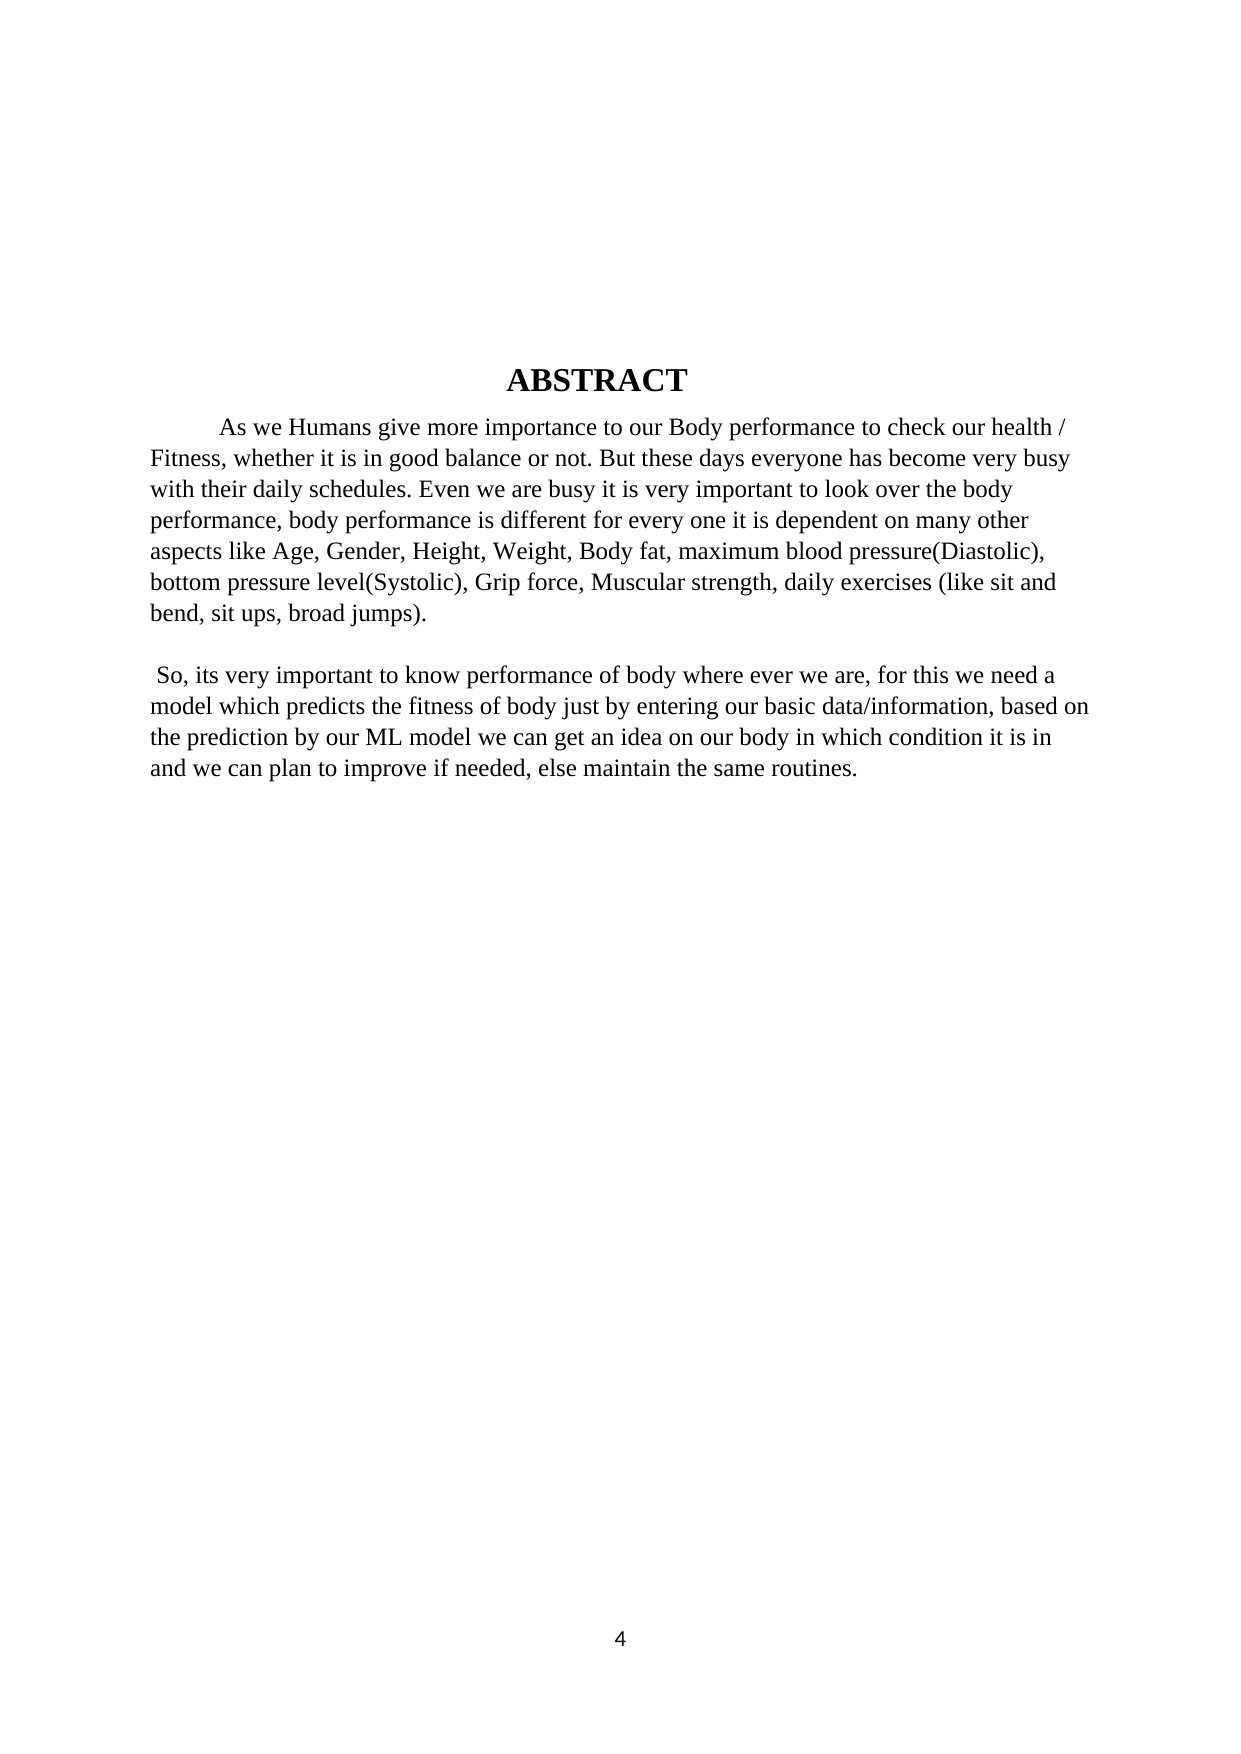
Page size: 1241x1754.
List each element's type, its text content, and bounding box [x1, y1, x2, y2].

text As we Humans give more importance to our Body performance to check our health / Fitness, whether it is in good balance or not. But these days everyone has become very busy with their daily schedules. Even we are busy it is very important to look over the body performance, body performance is different for every one it is dependent on many other aspects like Age, Gender, Height, Weight, Body fat, maximum blood pressure(Diastolic), bottom pressure level(Systolic), Grip force, Muscular strength, daily exercises (like sit and bend, sit ups, broad jumps).​ [150, 412, 1090, 627]
text ABSTRACT [187, 360, 1090, 398]
text So, its very important to know performance of body where ever we are, for this we need a model which predicts the fitness of body just by entering our basic data/information, based on the prediction by our ML model we can get an idea on our body in which condition it is in and we can plan to improve if needed, else maintain the same routines. [150, 660, 1090, 782]
